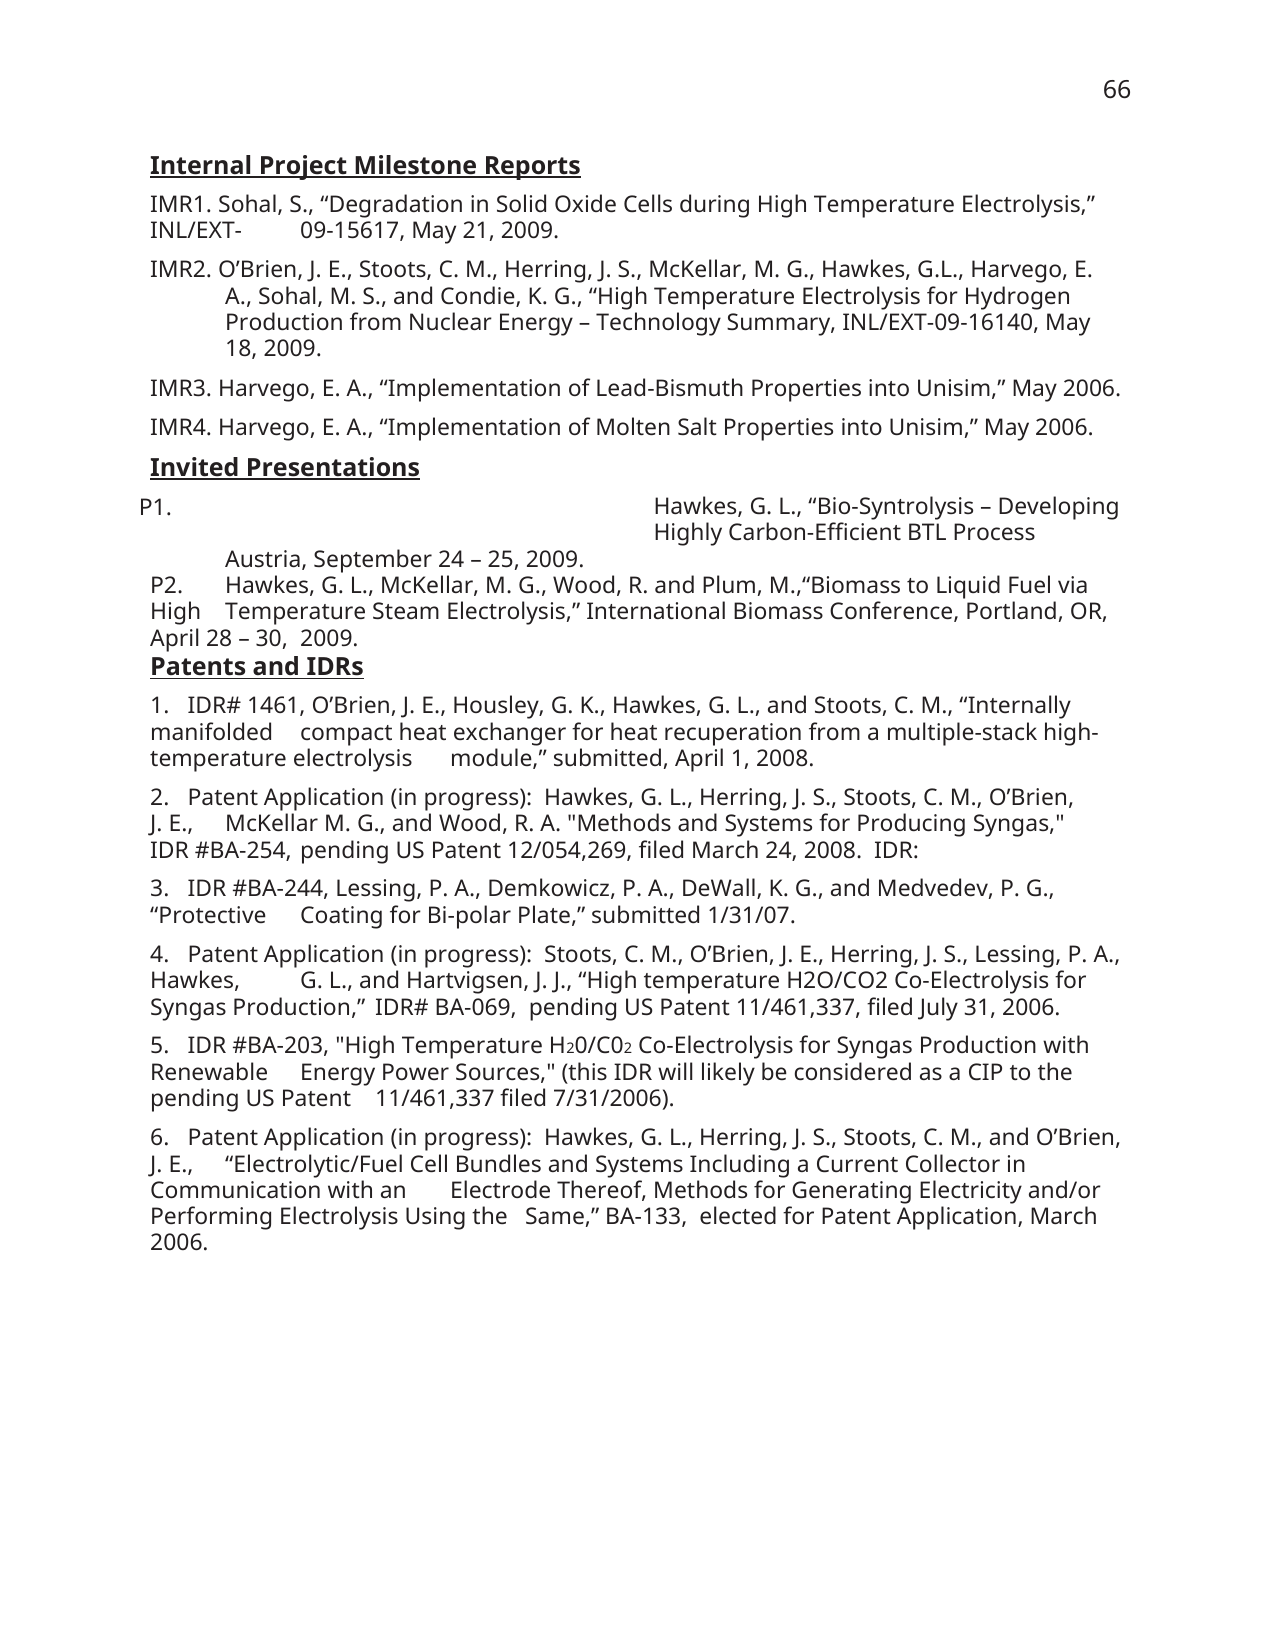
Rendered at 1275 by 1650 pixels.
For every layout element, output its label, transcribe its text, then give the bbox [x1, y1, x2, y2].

text Austria, September 24 – 25, 2009. [225, 549, 1133, 572]
text 3. IDR #BA-244, Lessing, P. A., Demkowicz, P. A., DeWall, K. G., and Medvedev, P. G., “Protective Coating for Bi-polar Plate,” submitted 1/31/07. [150, 876, 1103, 928]
text 5. IDR #BA-203, "High Temperature H20/C02 Co-Electrolysis for Syngas Production with Renewable Energy Power Sources," (this IDR will likely be considered as a CIP to the pending US Patent 11/461,337 filed 7/31/2006). [150, 1033, 1118, 1112]
text 66 [150, 79, 1131, 104]
text P2. Hawkes, G. L., McKellar, M. G., Wood, R. and Plum, M.,“Biomass to Liquid Fuel via High Temperature Steam Electrolysis,” International Biomass Conference, Portland, OR, April 28 – 30, 2009. [150, 572, 1133, 651]
text IMR3. Harvego, E. A., “Implementation of Lead-Bismuth Properties into Unisim,” May 2006. [150, 378, 1133, 401]
text Patents and IDRs [150, 656, 1133, 681]
table_header Hawkes, G. L., “Bio-Syntrolysis – Developing Highly Carbon-Efficient BTL Process Combining High Temperature Steam Electrolysis and Biomass Gasification,” 4th BTLtec Conference, Graz, [630, 491, 1122, 548]
text 4. Patent Application (in progress): Stoots, C. M., O’Brien, J. E., Herring, J. S., Lessing, P. A., Hawkes, G. L., and Hartvigsen, J. J., “High temperature H2O/CO2 Co-Electrolysis for Syngas Production,” IDR# BA-069, pending US Patent 11/461,337, filed July 31, 2006. [150, 941, 1133, 1020]
text Invited Presentations [150, 456, 1133, 481]
text 2. Patent Application (in progress): Hawkes, G. L., Herring, J. S., Stoots, C. M., O’Brien, J. E., McKellar M. G., and Wood, R. A. "Methods and Systems for Producing Syngas," IDR #BA-254, pending US Patent 12/054,269, filed March 24, 2008. IDR: [150, 784, 1088, 863]
text IMR1. Sohal, S., “Degradation in Solid Oxide Cells during High Temperature Electrolysis,” INL/EXT- 09-15617, May 21, 2009. [150, 191, 1118, 244]
text 6. Patent Application (in progress): Hawkes, G. L., Herring, J. S., Stoots, C. M., and O’Brien, J. E., “Electrolytic/Fuel Cell Bundles and Systems Including a Current Collector in Communication with an Electrode Thereof, Methods for Generating Electricity and/or Performing Electrolysis Using the Same,” BA-133, elected for Patent Application, March 2006. [150, 1125, 1133, 1256]
text 1. IDR# 1461, O’Brien, J. E., Housley, G. K., Hawkes, G. L., and Stoots, C. M., “Internally manifolded compact heat exchanger for heat recuperation from a multiple-stack high-temperature electrolysis module,” submitted, April 1, 2008. [150, 693, 1118, 771]
text Internal Project Milestone Reports [150, 154, 1133, 179]
text IMR4. Harvego, E. A., “Implementation of Molten Salt Properties into Unisim,” May 2006. [150, 417, 1133, 439]
text IMR2. O’Brien, J. E., Stoots, C. M., Herring, J. S., McKellar, M. G., Hawkes, G.L., Harvego, E. A., Sohal, M. S., and Condie, K. G., “High Temperature Electrolysis for Hydrogen Production from Nuclear Energy – Technology Summary, INL/EXT-09-16140, May 18, 2009. [150, 257, 1118, 362]
table_header P1. [139, 491, 630, 548]
